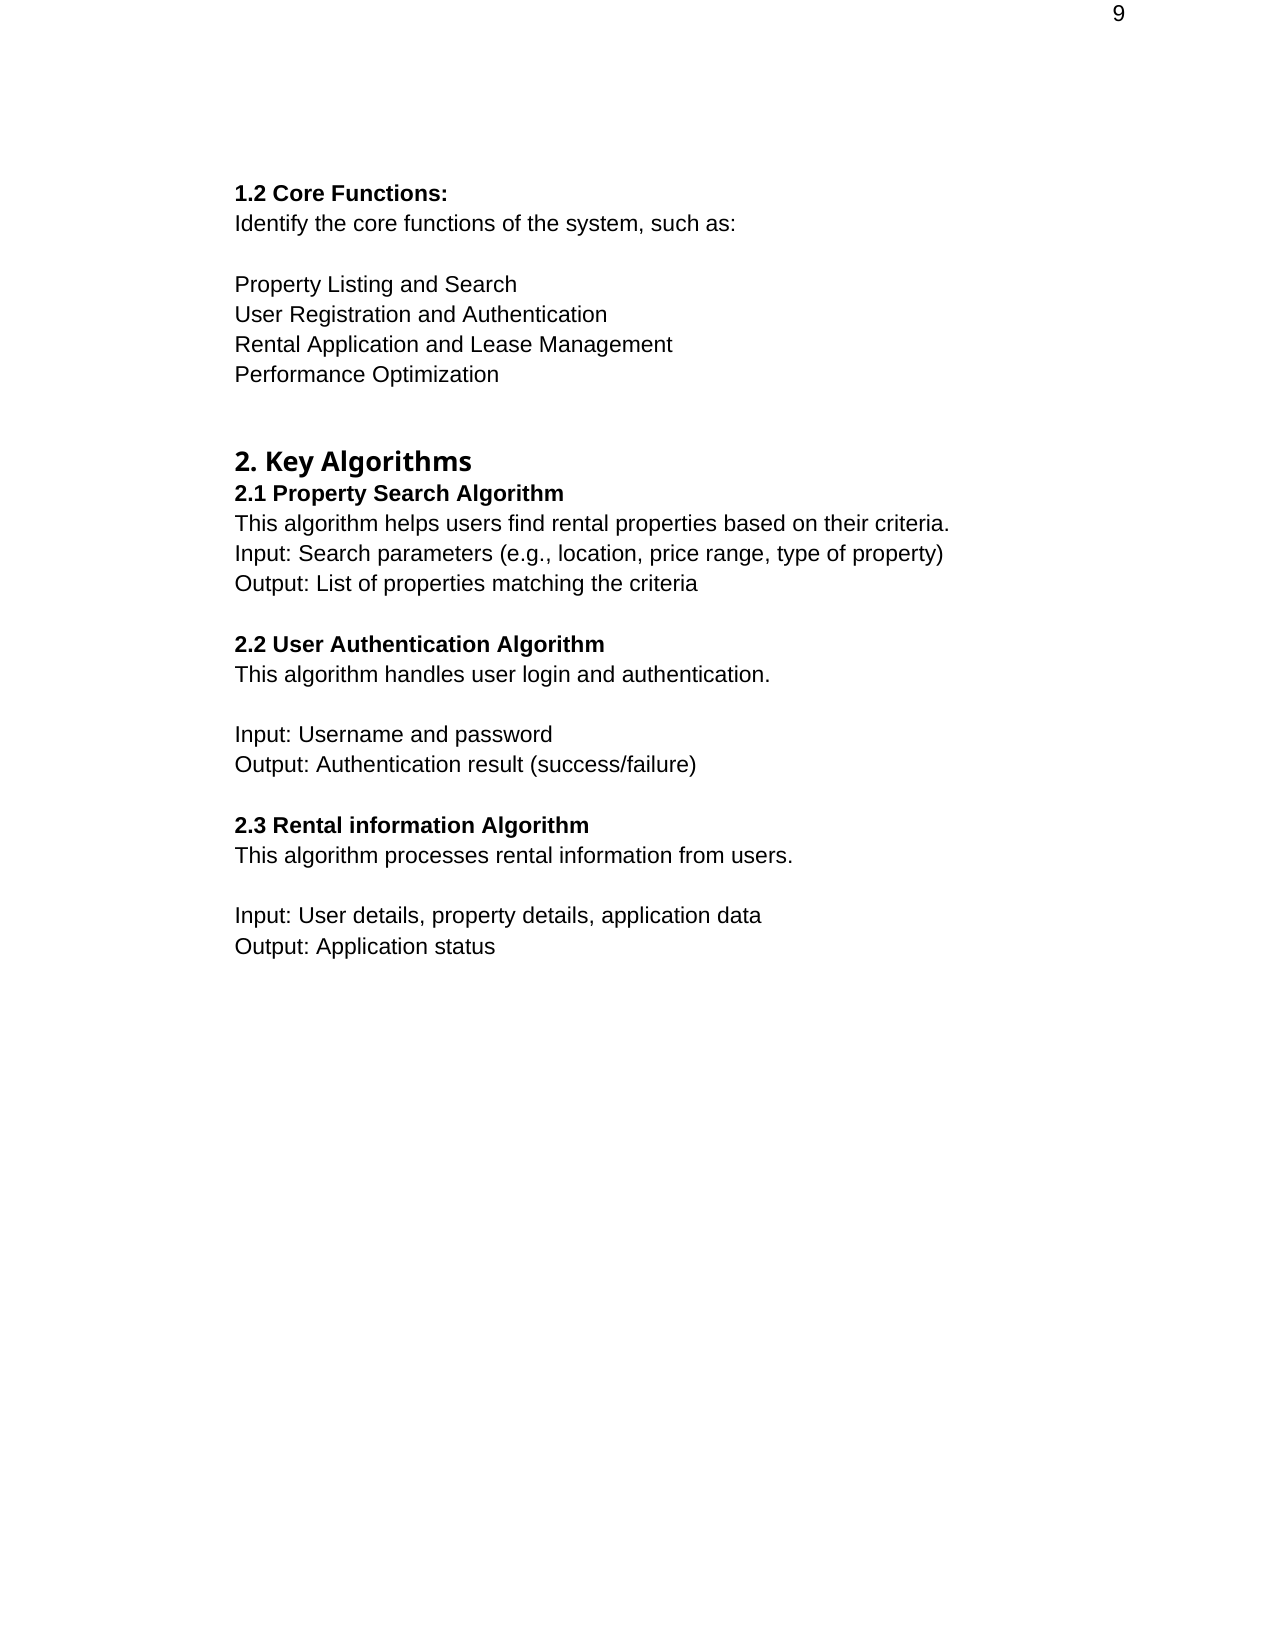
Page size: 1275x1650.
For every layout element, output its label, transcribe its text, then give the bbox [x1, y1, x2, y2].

text This algorithm handles user login and authentication. [234, 661, 1125, 687]
text This algorithm helps users find rental properties based on their criteria. [234, 510, 1125, 536]
text Output: List of properties matching the criteria [234, 570, 1125, 597]
subtitle 2. Key Algorithms [234, 443, 1125, 479]
text Property Listing and Search [234, 271, 1125, 297]
text User Registration and Authentication [234, 301, 1125, 327]
text This algorithm processes rental information from users. [234, 842, 1125, 868]
text Output: Application status [234, 933, 1125, 959]
text Input: Search parameters (e.g., location, price range, type of property) [234, 540, 1125, 566]
text Input: User details, property details, application data [234, 902, 1125, 929]
text Identify the core functions of the system, such as: [234, 210, 1125, 237]
text 2.3 Rental information Algorithm [234, 812, 1125, 838]
text Output: Authentication result (success/failure) [234, 751, 1125, 778]
text 2.1 Property Search Algorithm [234, 479, 1125, 506]
text Performance Optimization [234, 361, 1125, 388]
text Rental Application and Lease Management [234, 331, 1125, 358]
text 1.2 Core Functions: [234, 180, 1125, 207]
text 2.2 User Authentication Algorithm [234, 631, 1125, 657]
text Input: Username and password [234, 721, 1125, 748]
